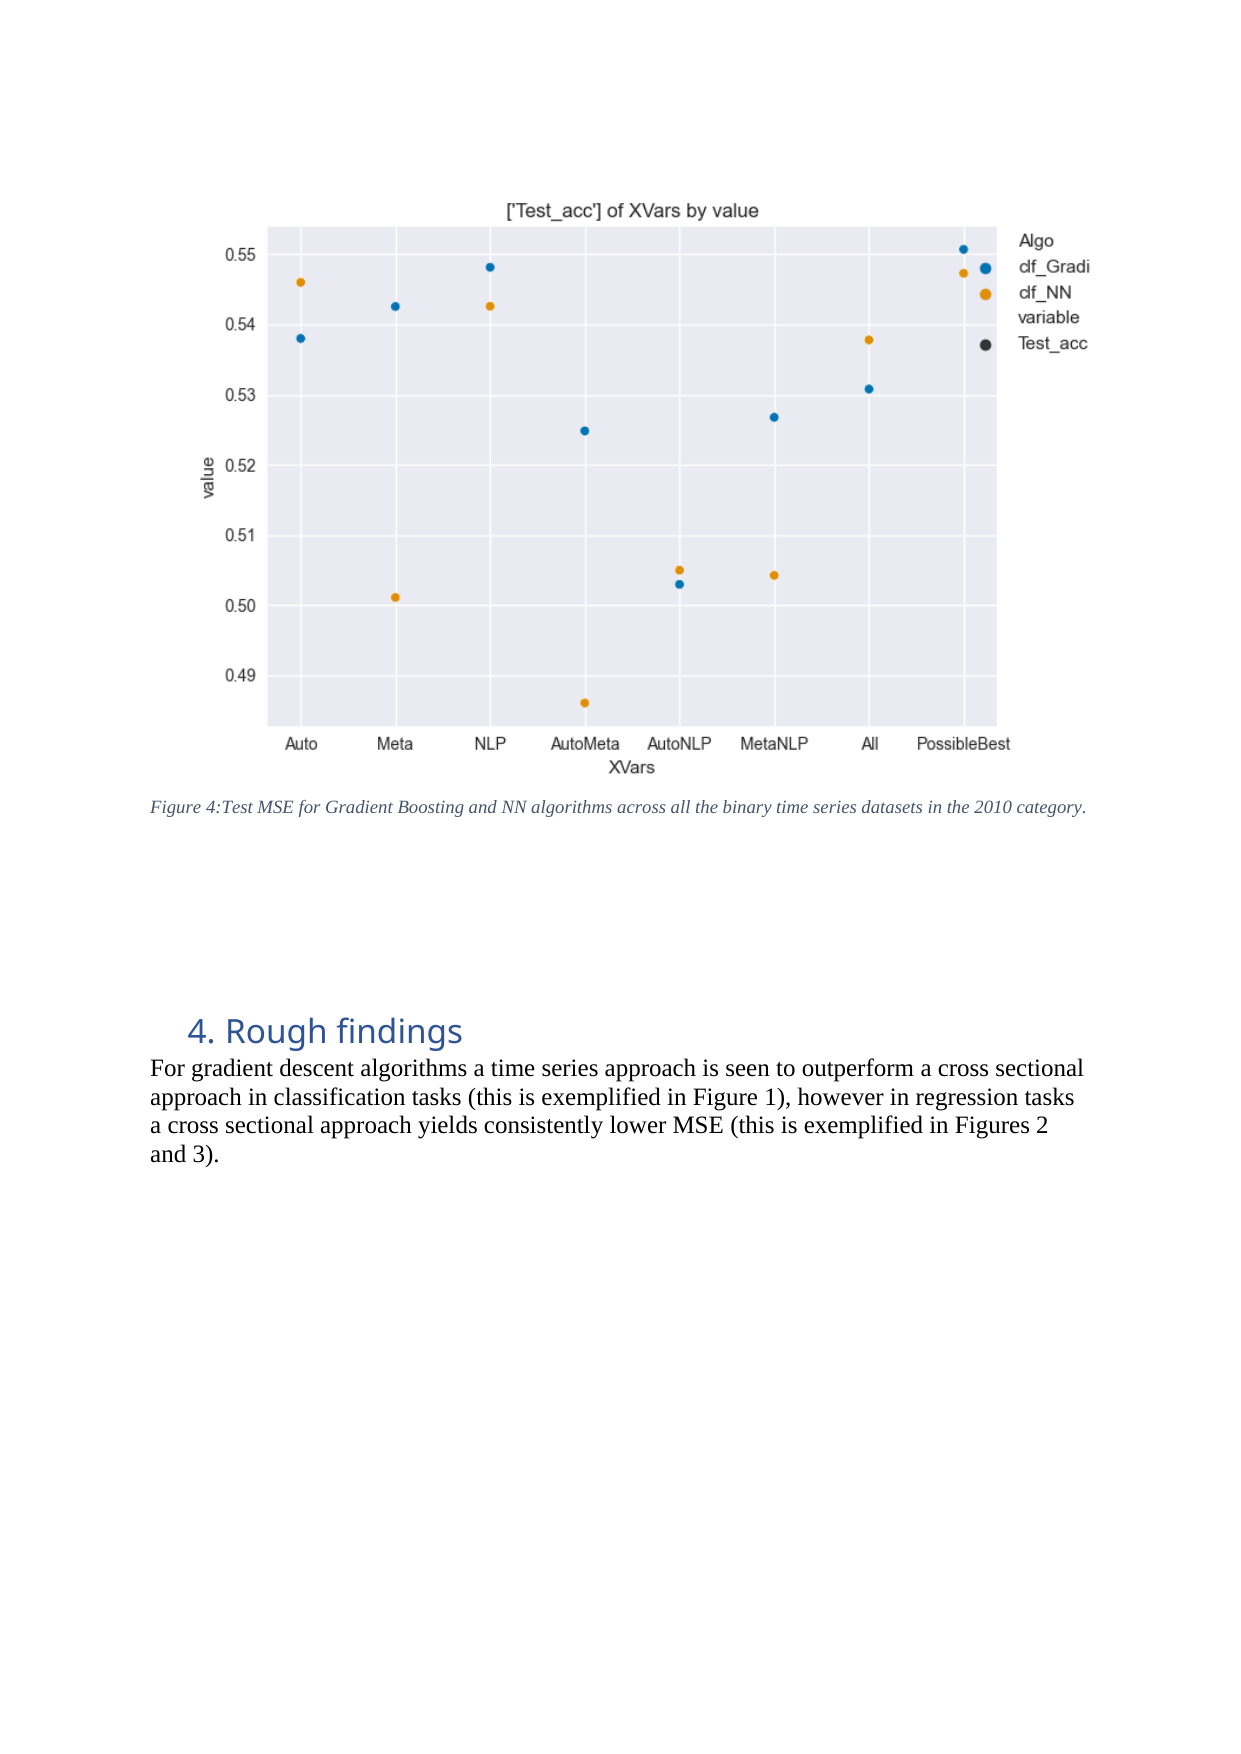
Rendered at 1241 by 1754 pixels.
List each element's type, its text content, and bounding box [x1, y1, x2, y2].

text For gradient descent algorithms a time series approach is seen to outperform a cross sectional approach in classification tasks (this is exemplified in Figure 1), however in regression tasks a cross sectional approach yields consistently lower MSE (this is exemplified in Figures 2 and 3). [150, 1053, 1090, 1168]
picture [150, 150, 1091, 797]
subtitle Rough findings [187, 1007, 1090, 1053]
text Figure 4:Test MSE for Gradient Boosting and NN algorithms across all the binary time series datasets in the 2010 category. [150, 797, 1090, 818]
